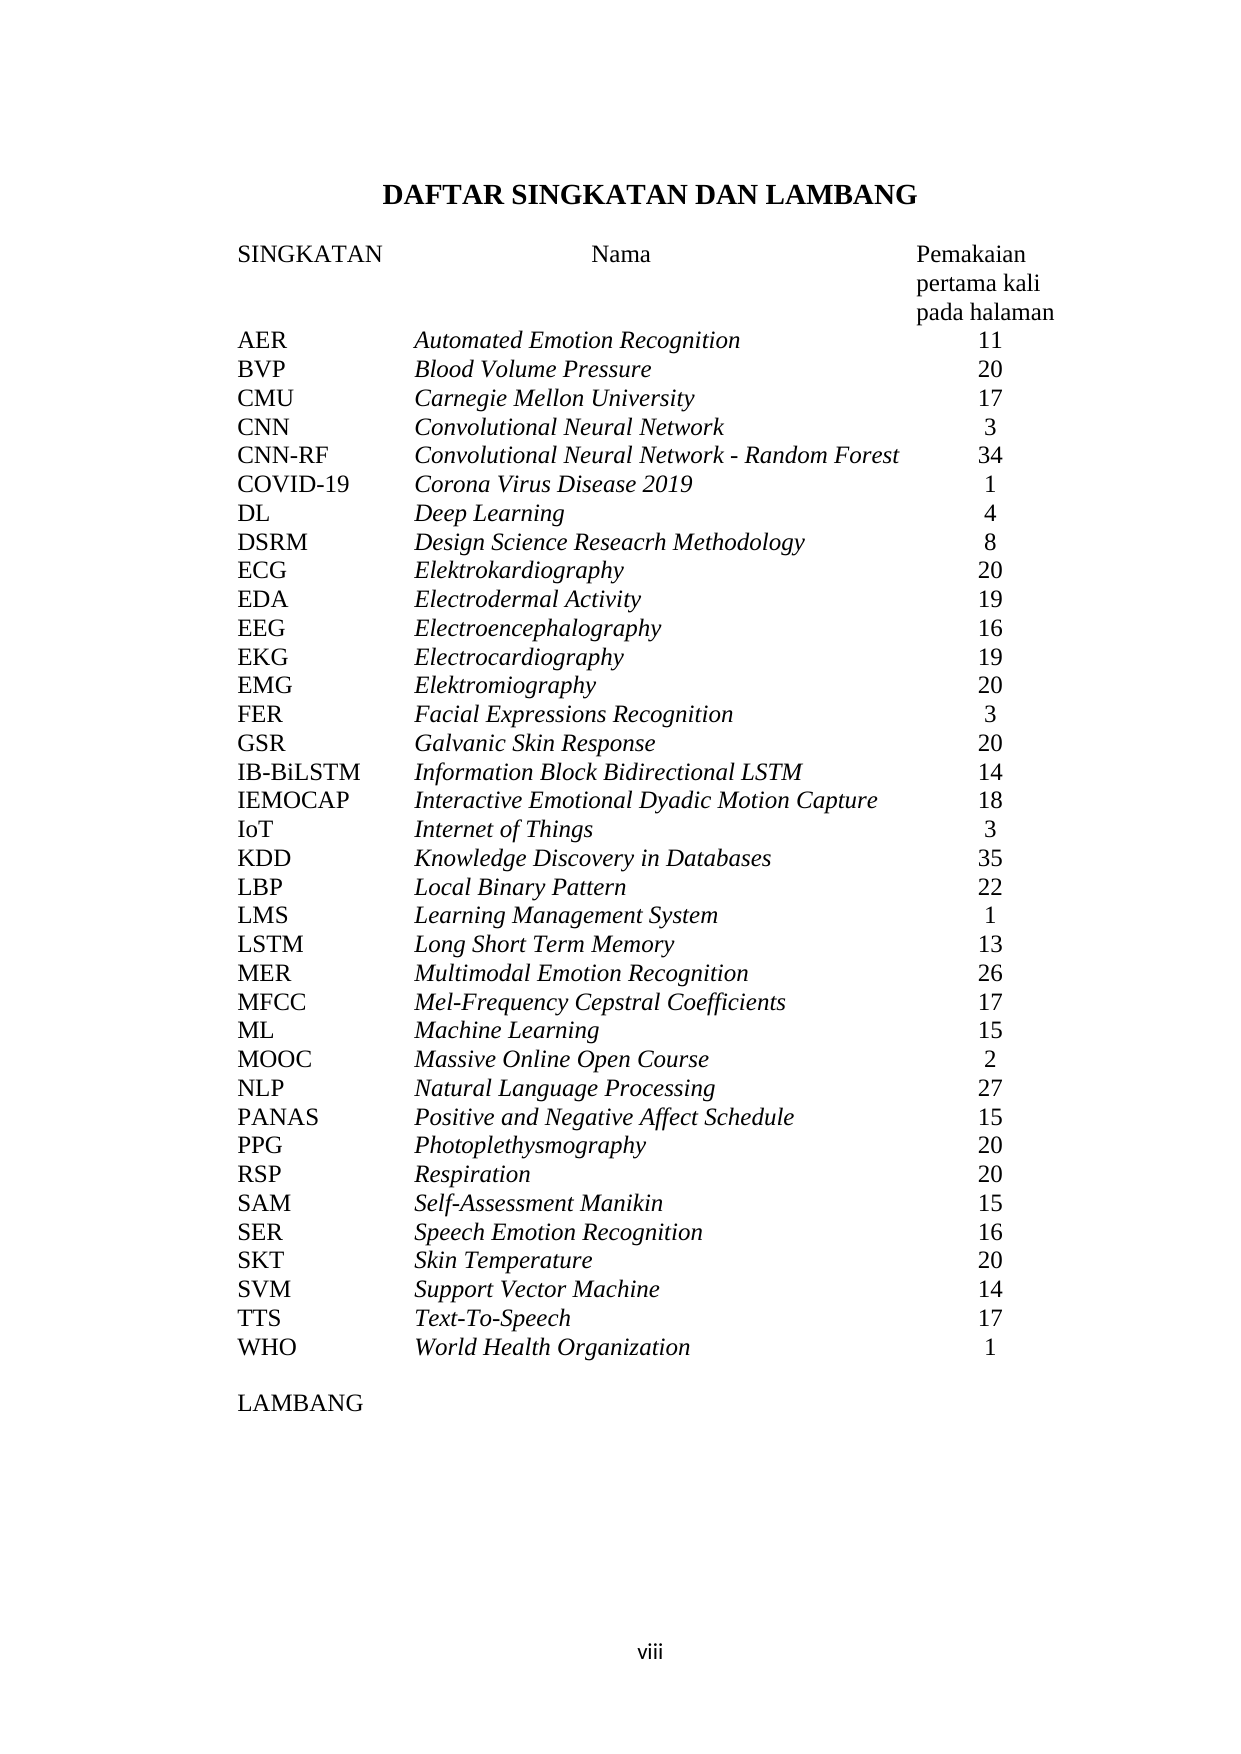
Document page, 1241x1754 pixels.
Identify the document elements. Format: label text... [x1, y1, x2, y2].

text EDA Electrodermal Activity 19 [237, 584, 1063, 613]
text ECG Elektrokardiography 20 [237, 556, 1063, 584]
text TTS Text-To-Speech 17 [237, 1303, 1063, 1332]
text PANAS Positive and Negative Affect Schedule 15 [237, 1102, 1063, 1131]
text MFCC Mel-Frequency Cepstral Coefficients 17 [237, 987, 1063, 1016]
text WHO World Health Organization 1 [237, 1332, 1063, 1361]
text BVP Blood Volume Pressure 20 [237, 354, 1063, 383]
text pertama kali [237, 268, 1063, 297]
text AER Automated Emotion Recognition 11 [237, 326, 1063, 354]
text DSRM Design Science Reseacrh Methodology 8 [237, 527, 1063, 556]
text ML Machine Learning 15 [237, 1016, 1063, 1044]
text pada halaman [237, 297, 1063, 326]
text DAFTAR SINGKATAN DAN LAMBANG [237, 177, 1063, 211]
text FER Facial Expressions Recognition 3 [237, 699, 1063, 728]
text COVID-19 Corona Virus Disease 2019 1 [237, 469, 1063, 498]
text IB-BiLSTM Information Block Bidirectional LSTM 14 [237, 757, 1063, 786]
text CNN-RF Convolutional Neural Network - Random Forest 34 [237, 441, 1063, 469]
text CMU Carnegie Mellon University 17 [237, 383, 1063, 412]
text MOOC Massive Online Open Course 2 [237, 1044, 1063, 1073]
text LMS Learning Management System 1 [237, 901, 1063, 929]
text EMG Elektromiography 20 [237, 671, 1063, 699]
text LSTM Long Short Term Memory 13 [237, 929, 1063, 958]
text KDD Knowledge Discovery in Databases 35 [237, 843, 1063, 872]
text LBP Local Binary Pattern 22 [237, 872, 1063, 901]
text SVM Support Vector Machine 14 [237, 1274, 1063, 1303]
text CNN Convolutional Neural Network 3 [237, 412, 1063, 441]
text SINGKATAN Nama Pemakaian [237, 239, 1063, 268]
text IEMOCAP Interactive Emotional Dyadic Motion Capture 18 [237, 786, 1063, 814]
text SER Speech Emotion Recognition 16 [237, 1217, 1063, 1246]
text SAM Self-Assessment Manikin 15 [237, 1188, 1063, 1217]
text EKG Electrocardiography 19 [237, 642, 1063, 671]
text MER Multimodal Emotion Recognition 26 [237, 958, 1063, 987]
text IoT Internet of Things 3 [237, 814, 1063, 843]
text SKT Skin Temperature 20 [237, 1246, 1063, 1274]
text GSR Galvanic Skin Response 20 [237, 728, 1063, 757]
text LAMBANG [237, 1388, 1063, 1417]
text DL Deep Learning 4 [237, 498, 1063, 527]
text PPG Photoplethysmography 20 [237, 1131, 1063, 1159]
text RSP Respiration 20 [237, 1159, 1063, 1188]
text EEG Electroencephalography 16 [237, 613, 1063, 642]
text NLP Natural Language Processing 27 [237, 1073, 1063, 1102]
